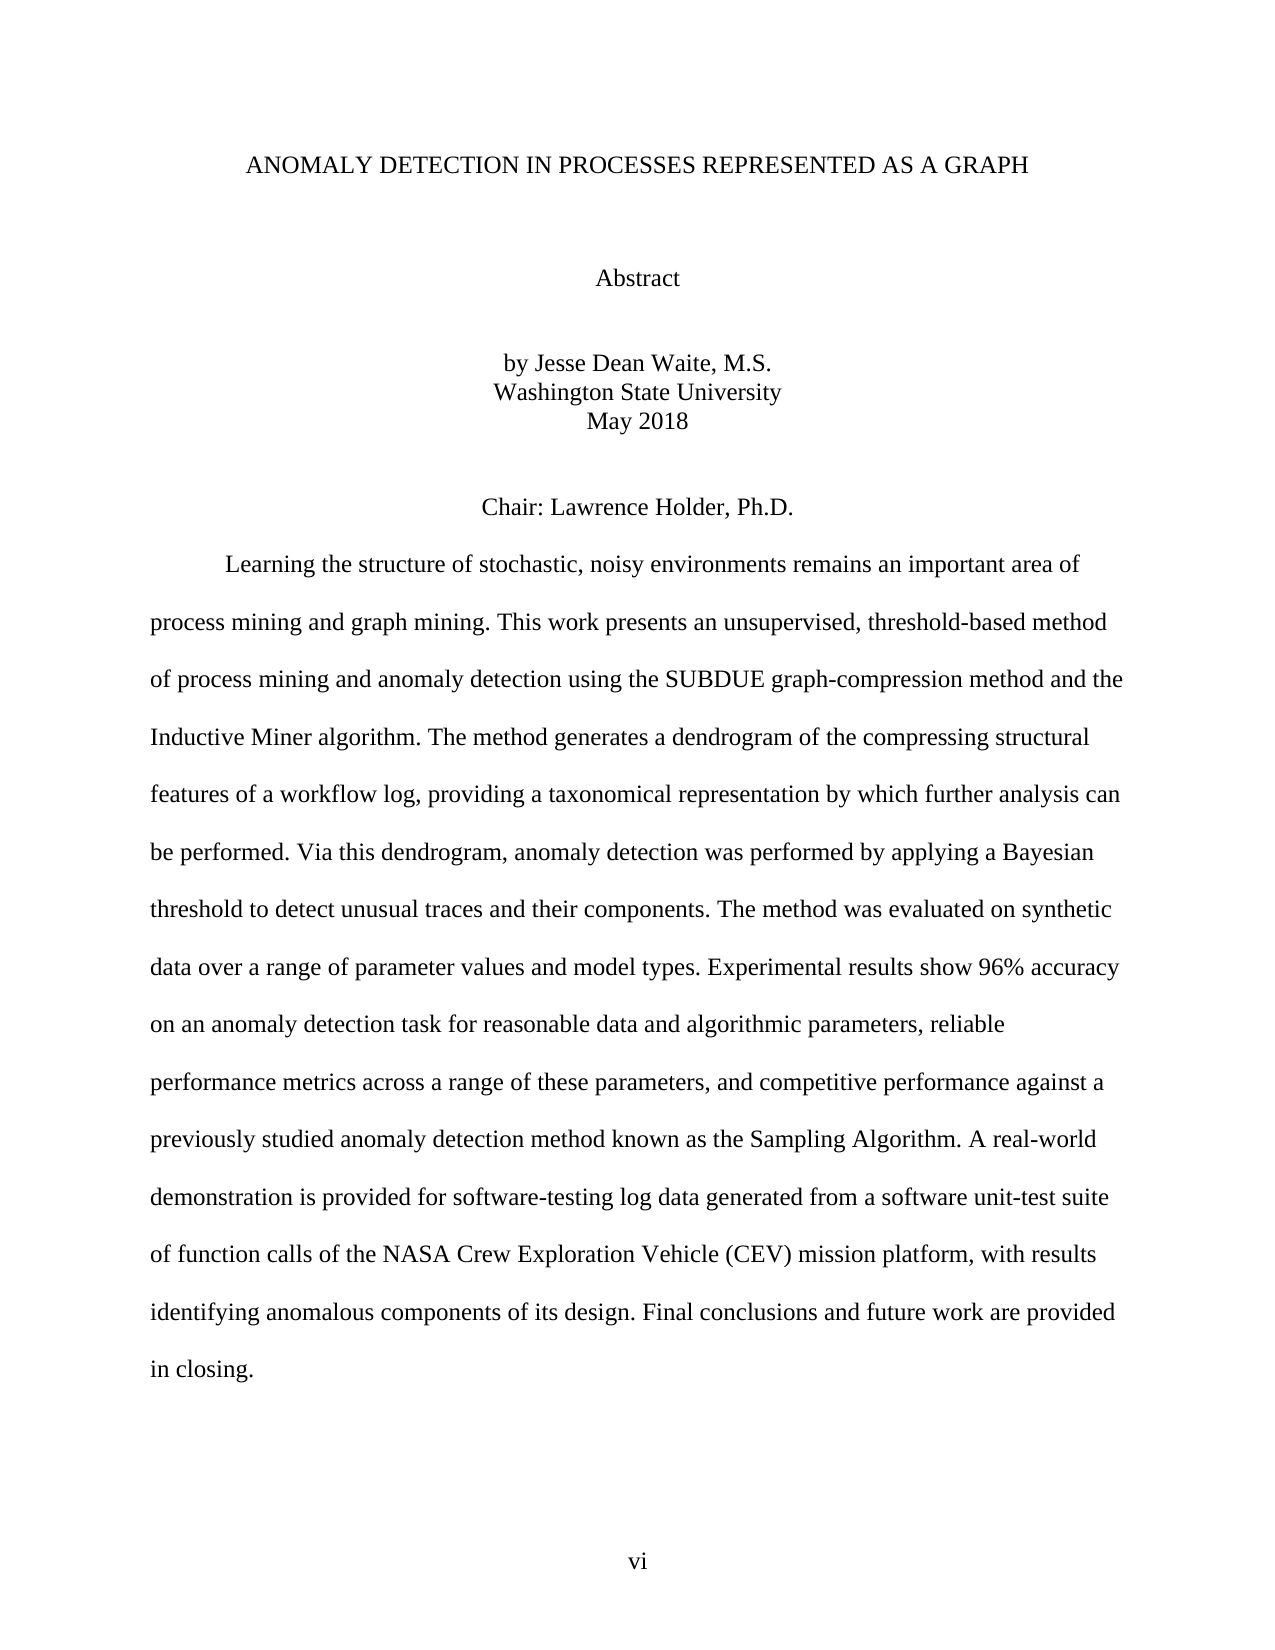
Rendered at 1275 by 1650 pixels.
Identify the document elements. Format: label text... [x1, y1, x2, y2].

subtitle ANOMALY DETECTION IN PROCESSES REPRESENTED AS A GRAPH [150, 150, 1125, 179]
text Chair: Lawrence Holder, Ph.D. [150, 492, 1125, 521]
subtitle Abstract [150, 263, 1125, 292]
text Learning the structure of stochastic, noisy environments remains an important area of process mining and graph mining. This work presents an unsupervised, threshold-based method of process mining and anomaly detection using the SUBDUE graph-compression method and the Inductive Miner algorithm. The method generates a dendrogram of the compressing structural features of a workflow log, providing a taxonomical representation by which further analysis can be performed. Via this dendrogram, anomaly detection was performed by applying a Bayesian threshold to detect unusual traces and their components. The method was evaluated on synthetic data over a range of parameter values and model types. Experimental results show 96% accuracy on an anomaly detection task for reasonable data and algorithmic parameters, reliable performance metrics across a range of these parameters, and competitive performance against a previously studied anomaly detection method known as the Sampling Algorithm. A real-world demonstration is provided for software-testing log data generated from a software unit-test suite of function calls of the NASA Crew Exploration Vehicle (CEV) mission platform, with results identifying anomalous components of its design. Final conclusions and future work are provided in closing. [150, 549, 1125, 1383]
text by Jesse Dean Waite, M.S. [150, 348, 1125, 377]
text Washington State University [150, 377, 1125, 406]
text May 2018 [150, 406, 1125, 434]
